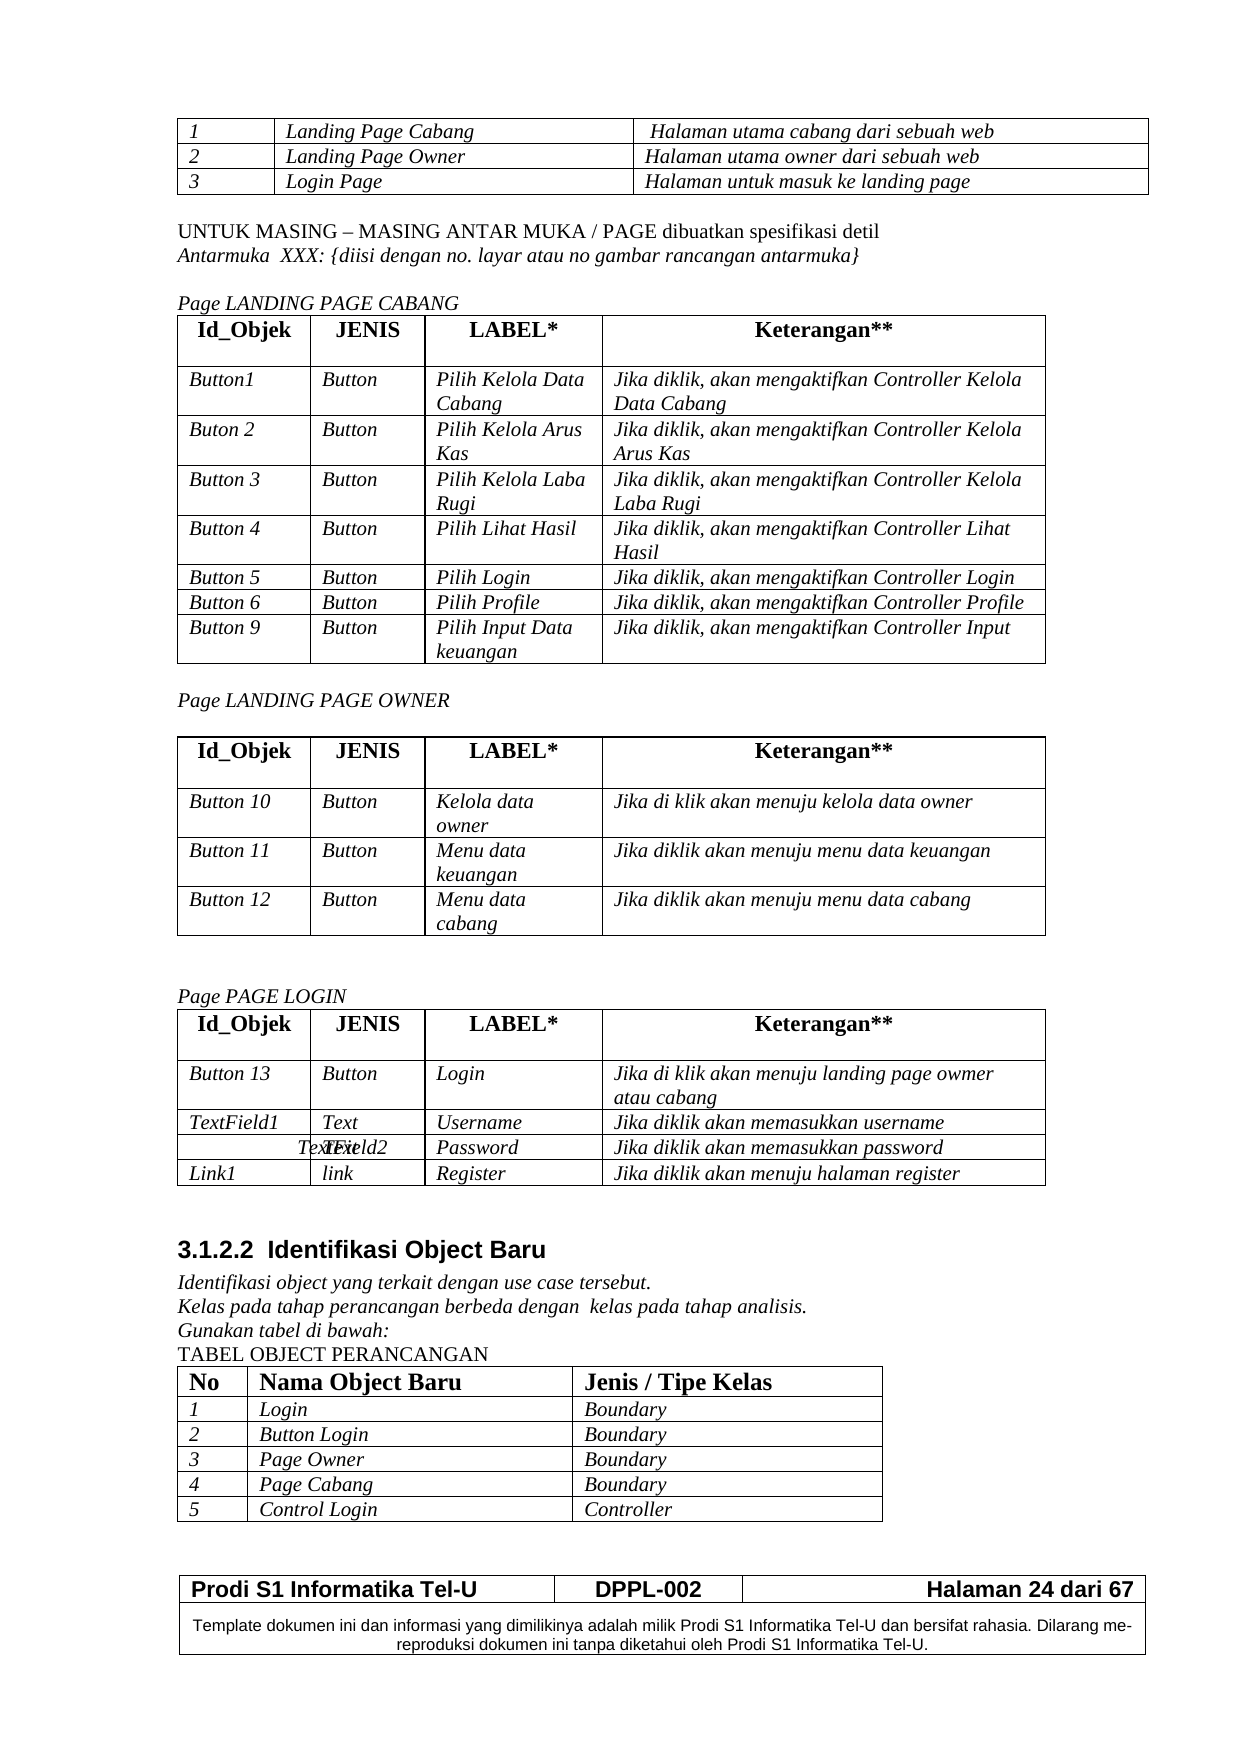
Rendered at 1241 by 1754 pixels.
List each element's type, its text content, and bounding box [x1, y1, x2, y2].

table_cell Button 10 [178, 789, 310, 837]
text Page PAGE LOGIN [177, 984, 1122, 1008]
table_cell Text [311, 1135, 424, 1159]
table_cell Halaman untuk masuk ke landing page [634, 169, 1148, 193]
table_header No [178, 1367, 247, 1396]
table_cell Boundary [573, 1422, 882, 1446]
table_cell Jika diklik, akan mengaktifkan Controller Kelola Data Cabang [603, 367, 1045, 415]
table_cell Pilih Login [426, 565, 602, 589]
table_cell Landing Page Cabang [275, 119, 633, 143]
table_cell Halaman utama cabang dari sebuah web [634, 119, 1148, 143]
table_header LABEL* [426, 738, 602, 788]
table_cell Control Login [248, 1497, 572, 1521]
table_cell Login Page [275, 169, 633, 193]
table_cell Button [311, 367, 424, 415]
table_cell Pilih Input Data keuangan [426, 615, 602, 663]
table_header Id_Objek [178, 1010, 310, 1060]
table_header Keterangan** [603, 1010, 1045, 1060]
text Gunakan tabel di bawah: [177, 1318, 1122, 1342]
table_cell Boundary [573, 1472, 882, 1496]
table_cell Button 5 [178, 565, 310, 589]
table_cell Jika diklik, akan mengaktifkan Controller Lihat Hasil [603, 516, 1045, 564]
table_cell Button [311, 615, 424, 663]
table_header JENIS [311, 316, 424, 366]
table_cell Jika diklik, akan mengaktifkan Controller Login [603, 565, 1045, 589]
table_cell Page Cabang [248, 1472, 572, 1496]
table_cell Button 13 [178, 1061, 310, 1109]
table_cell Pilih Kelola Arus Kas [426, 416, 602, 465]
table_cell Halaman utama owner dari sebuah web [634, 144, 1148, 168]
table_cell Page Owner [248, 1447, 572, 1471]
table_cell 1 [178, 119, 274, 143]
text UNTUK MASING – MASING ANTAR MUKA / PAGE dibuatkan spesifikasi detil [177, 218, 1122, 243]
table_cell Buton 2 [178, 416, 310, 465]
table_cell 3 [178, 1447, 247, 1471]
table_cell Jika di klik akan menuju kelola data owner [603, 789, 1045, 837]
table_cell Button [311, 1061, 424, 1109]
table_cell Jika di klik akan menuju landing page owmer atau cabang [603, 1061, 1045, 1109]
table_cell Button 12 [178, 887, 310, 935]
table_cell TextField2 [178, 1135, 310, 1159]
table_cell Jika diklik akan menuju menu data keuangan [603, 838, 1045, 886]
table_cell Button [311, 887, 424, 935]
table_header Id_Objek [178, 316, 310, 366]
table_cell TextField1 [178, 1110, 310, 1134]
table_cell Kelola data owner [426, 789, 602, 837]
table_header Nama Object Baru [248, 1367, 572, 1396]
table_cell Username [426, 1110, 602, 1134]
table_header Jenis / Tipe Kelas [573, 1367, 882, 1396]
table_cell Button [311, 516, 424, 564]
table_cell Controller [573, 1497, 882, 1521]
table_cell 1 [178, 1397, 247, 1421]
table_cell Jika diklik akan menuju menu data cabang [603, 887, 1045, 935]
table_header Keterangan** [603, 316, 1045, 366]
table_cell Button [311, 416, 424, 465]
table_cell Link1 [178, 1160, 310, 1184]
text Antarmuka XXX: {diisi dengan no. layar atau no gambar rancangan antarmuka} [177, 243, 1122, 267]
table_header LABEL* [426, 316, 602, 366]
table_cell Button [311, 466, 424, 514]
table_cell Pilih Profile [426, 590, 602, 614]
table_cell Pilih Kelola Laba Rugi [426, 466, 602, 514]
table_cell Button Login [248, 1422, 572, 1446]
table_cell Jika diklik akan memasukkan username [603, 1110, 1045, 1134]
table_cell Login [426, 1061, 602, 1109]
table_cell Password [426, 1135, 602, 1159]
table_cell Menu data cabang [426, 887, 602, 935]
table_cell Landing Page Owner [275, 144, 633, 168]
table_cell Jika diklik akan memasukkan password [603, 1135, 1045, 1159]
text TABEL OBJECT PERANCANGAN [177, 1342, 1122, 1366]
table_cell Button1 [178, 367, 310, 415]
table_header Id_Objek [178, 738, 310, 788]
text Page LANDING PAGE OWNER [177, 688, 1122, 712]
table_cell Register [426, 1160, 602, 1184]
table_cell 2 [178, 144, 274, 168]
table_cell 4 [178, 1472, 247, 1496]
text Page LANDING PAGE CABANG [177, 291, 1122, 315]
text Identifikasi object yang terkait dengan use case tersebut. [177, 1269, 1122, 1294]
table_cell link [311, 1160, 424, 1184]
table_cell Button [311, 838, 424, 886]
table_cell Button 3 [178, 466, 310, 514]
table_cell Text [311, 1110, 424, 1134]
table_cell 5 [178, 1497, 247, 1521]
table_cell Menu data keuangan [426, 838, 602, 886]
table_cell Button [311, 565, 424, 589]
table_header JENIS [311, 738, 424, 788]
table_cell Login [248, 1397, 572, 1421]
table_cell Button 11 [178, 838, 310, 886]
table_cell 2 [178, 1422, 247, 1446]
table_header Keterangan** [603, 738, 1045, 788]
table_cell Button 9 [178, 615, 310, 663]
table_cell Jika diklik, akan mengaktifkan Controller Kelola Laba Rugi [603, 466, 1045, 514]
table_cell Jika diklik, akan mengaktifkan Controller Input [603, 615, 1045, 663]
table_cell Button 4 [178, 516, 310, 564]
text Kelas pada tahap perancangan berbeda dengan kelas pada tahap analisis. [177, 1294, 1122, 1318]
table_cell Pilih Kelola Data Cabang [426, 367, 602, 415]
subtitle Identifikasi Object Baru [177, 1234, 1122, 1263]
table_cell Jika diklik, akan mengaktifkan Controller Kelola Arus Kas [603, 416, 1045, 465]
table_cell 3 [178, 169, 274, 193]
table_cell Button [311, 590, 424, 614]
table_cell Jika diklik, akan mengaktifkan Controller Profile [603, 590, 1045, 614]
table_header LABEL* [426, 1010, 602, 1060]
table_cell Button [311, 789, 424, 837]
table_cell Boundary [573, 1447, 882, 1471]
table_cell Pilih Lihat Hasil [426, 516, 602, 564]
table_cell Boundary [573, 1397, 882, 1421]
table_cell Button 6 [178, 590, 310, 614]
table_header JENIS [311, 1010, 424, 1060]
table_cell Jika diklik akan menuju halaman register [603, 1160, 1045, 1184]
